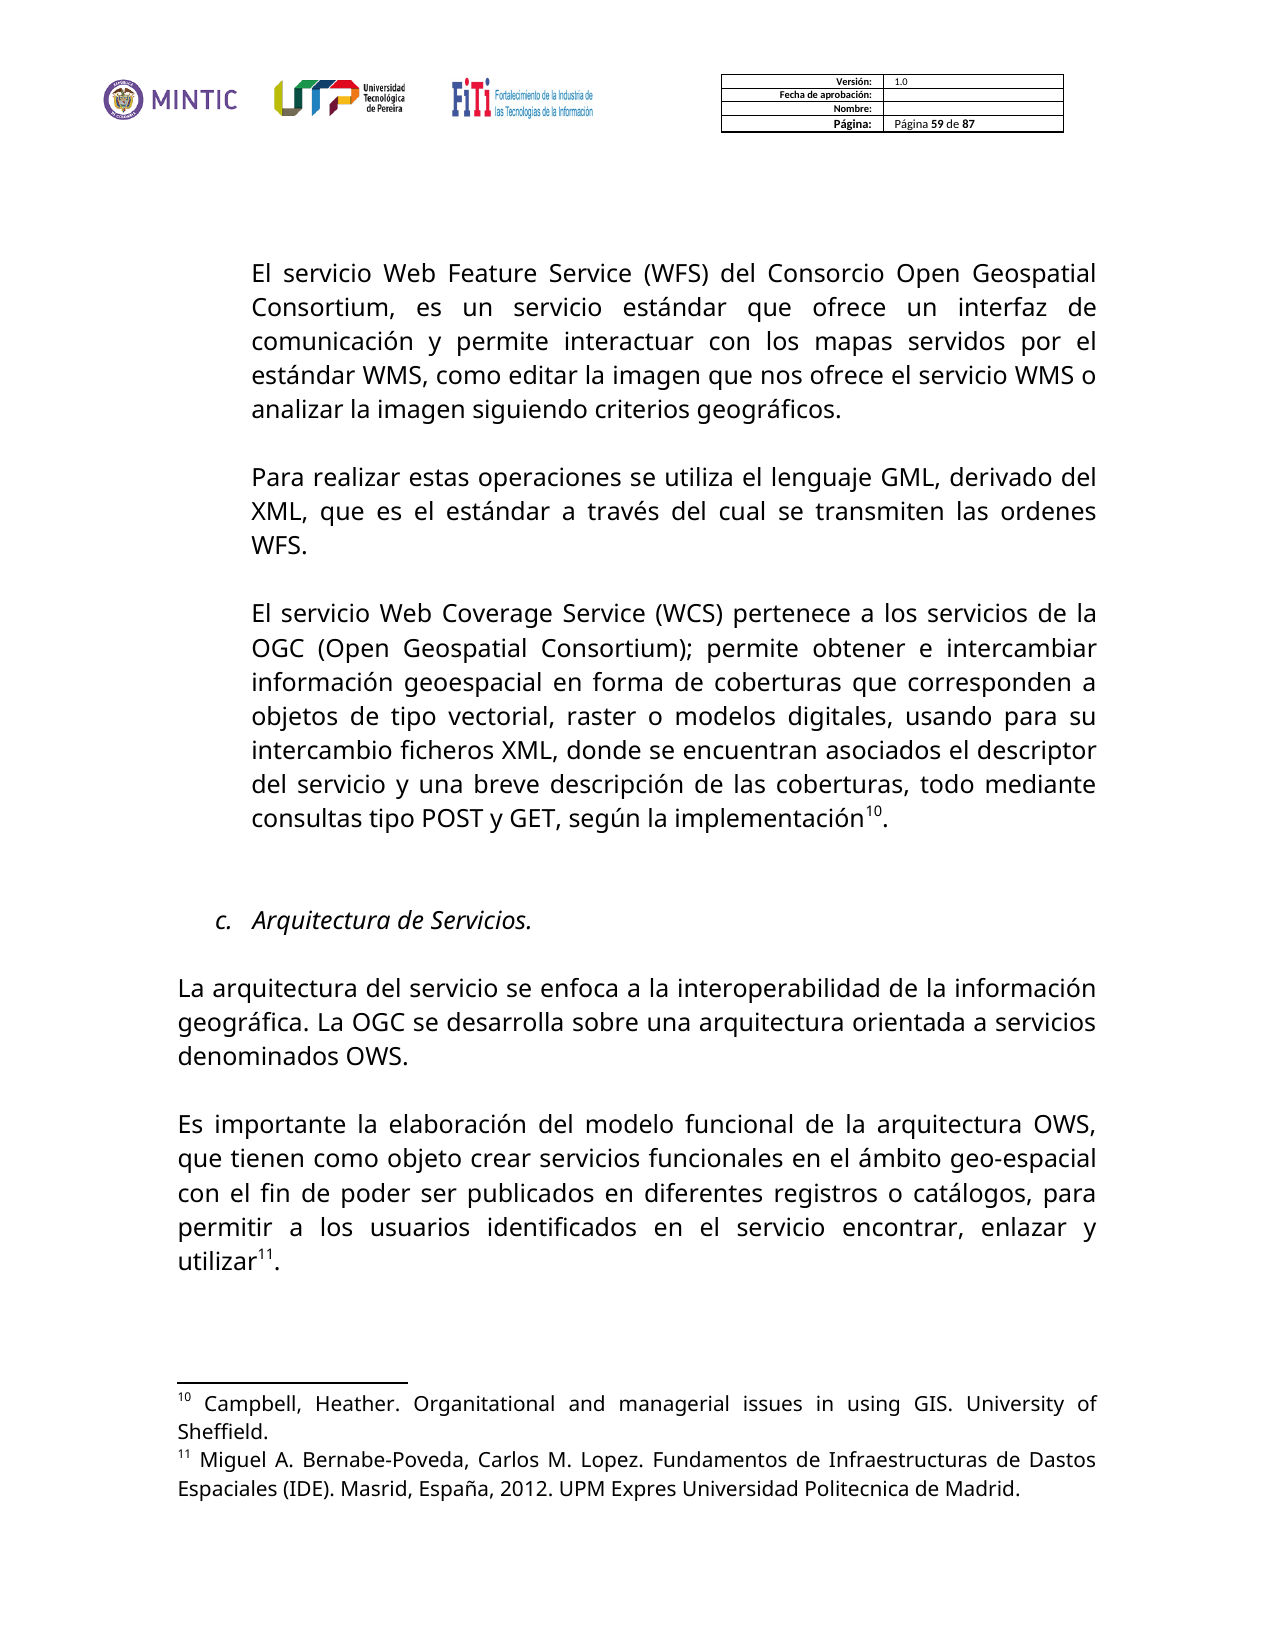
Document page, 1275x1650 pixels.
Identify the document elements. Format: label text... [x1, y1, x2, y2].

picture [448, 76, 595, 121]
text El servicio Web Feature Service (WFS) del Consorcio Open Geospatial Consortium, es un servicio estándar que ofrece un interfaz de comunicación y permite interactuar con los mapas servidos por el estándar WMS, como editar la imagen que nos ofrece el servicio WMS o analizar la imagen siguiendo criterios geográficos. [251, 256, 1098, 426]
text El servicio Web Coverage Service (WCS) pertenece a los servicios de la OGC (Open Geospatial Consortium); permite obtener e intercambiar información geoespacial en forma de coberturas que corresponden a objetos de tipo vectorial, raster o modelos digitales, usando para su intercambio ficheros XML, donde se encuentran asociados el descriptor del servicio y una breve descripción de las coberturas, todo mediante consultas tipo POST y GET, según la implementación. [251, 596, 1098, 834]
text La arquitectura del servicio se enfoca a la interoperabilidad de la información geográfica. La OGC se desarrolla sobre una arquitectura orientada a servicios denominados OWS. [177, 971, 1098, 1073]
picture [97, 76, 238, 127]
picture [274, 80, 405, 116]
text Para realizar estas operaciones se utiliza el lenguaje GML, derivado del XML, que es el estándar a través del cual se transmiten las ordenes WFS. [251, 460, 1098, 562]
list Arquitectura de Servicios. [215, 903, 1098, 937]
text Es importante la elaboración del modelo funcional de la arquitectura OWS, que tienen como objeto crear servicios funcionales en el ámbito geo-espacial con el fin de poder ser publicados en diferentes registros o catálogos, para permitir a los usuarios identificados en el servicio encontrar, enlazar y utilizar. [177, 1107, 1098, 1277]
